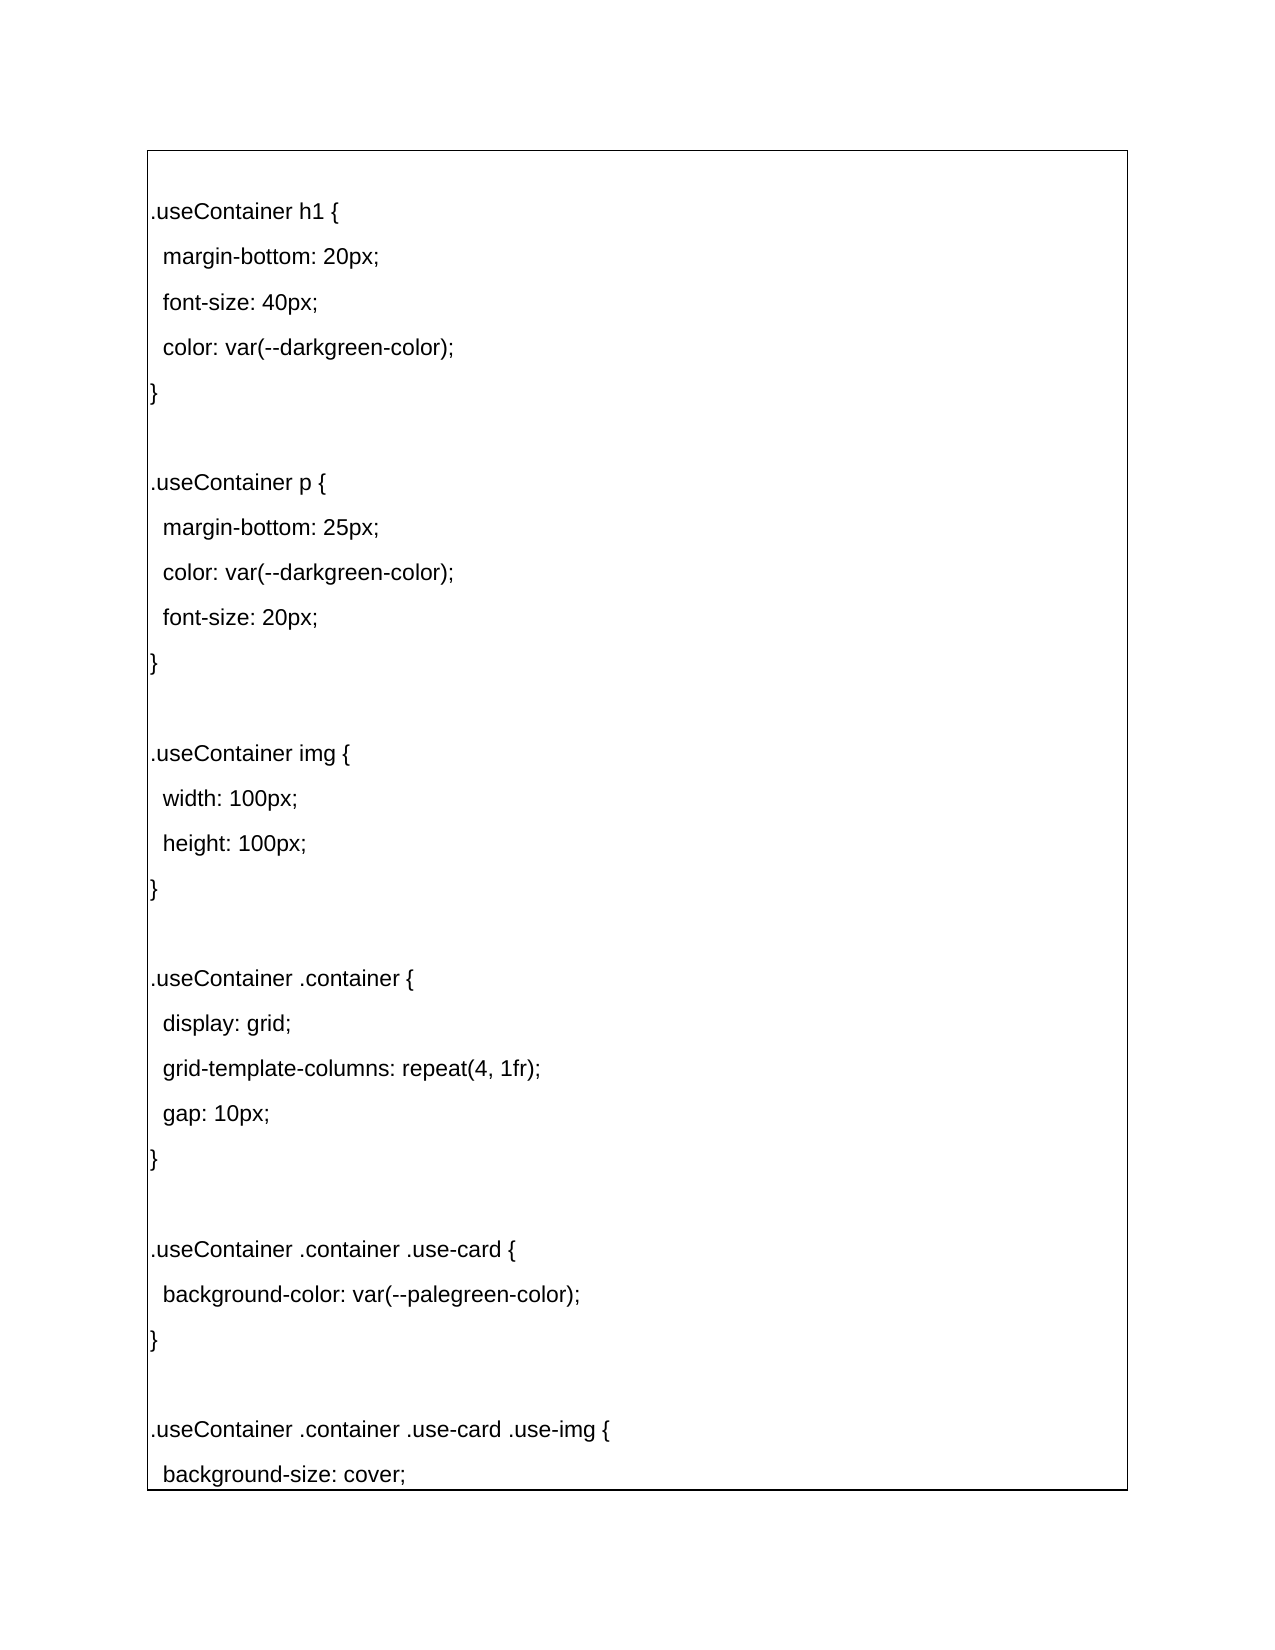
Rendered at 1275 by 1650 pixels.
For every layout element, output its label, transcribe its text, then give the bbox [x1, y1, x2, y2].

text } [148, 646, 1127, 676]
text .useContainer h1 { [148, 195, 1127, 224]
text font-size: 20px; [148, 601, 1127, 631]
text background-color: var(--palegreen-color); [148, 1278, 1127, 1307]
text margin-bottom: 20px; [148, 240, 1127, 270]
text .useContainer .container .use-card { [148, 1232, 1127, 1262]
text background-size: cover; [148, 1458, 1127, 1489]
text .useContainer .container .use-card .use-img { [148, 1413, 1127, 1442]
text color: var(--darkgreen-color); [148, 556, 1127, 585]
text font-size: 40px; [148, 285, 1127, 315]
text .useContainer p { [148, 466, 1127, 495]
text display: grid; [148, 1007, 1127, 1036]
text grid-template-columns: repeat(4, 1fr); [148, 1052, 1127, 1082]
text height: 100px; [148, 827, 1127, 856]
text gap: 10px; [148, 1097, 1127, 1127]
text width: 100px; [148, 781, 1127, 811]
text } [148, 872, 1127, 901]
text } [148, 1142, 1127, 1172]
text } [148, 376, 1127, 405]
text .useContainer .container { [148, 962, 1127, 991]
text color: var(--darkgreen-color); [148, 330, 1127, 360]
text } [148, 1323, 1127, 1352]
text margin-bottom: 25px; [148, 511, 1127, 540]
text .useContainer img { [148, 736, 1127, 766]
